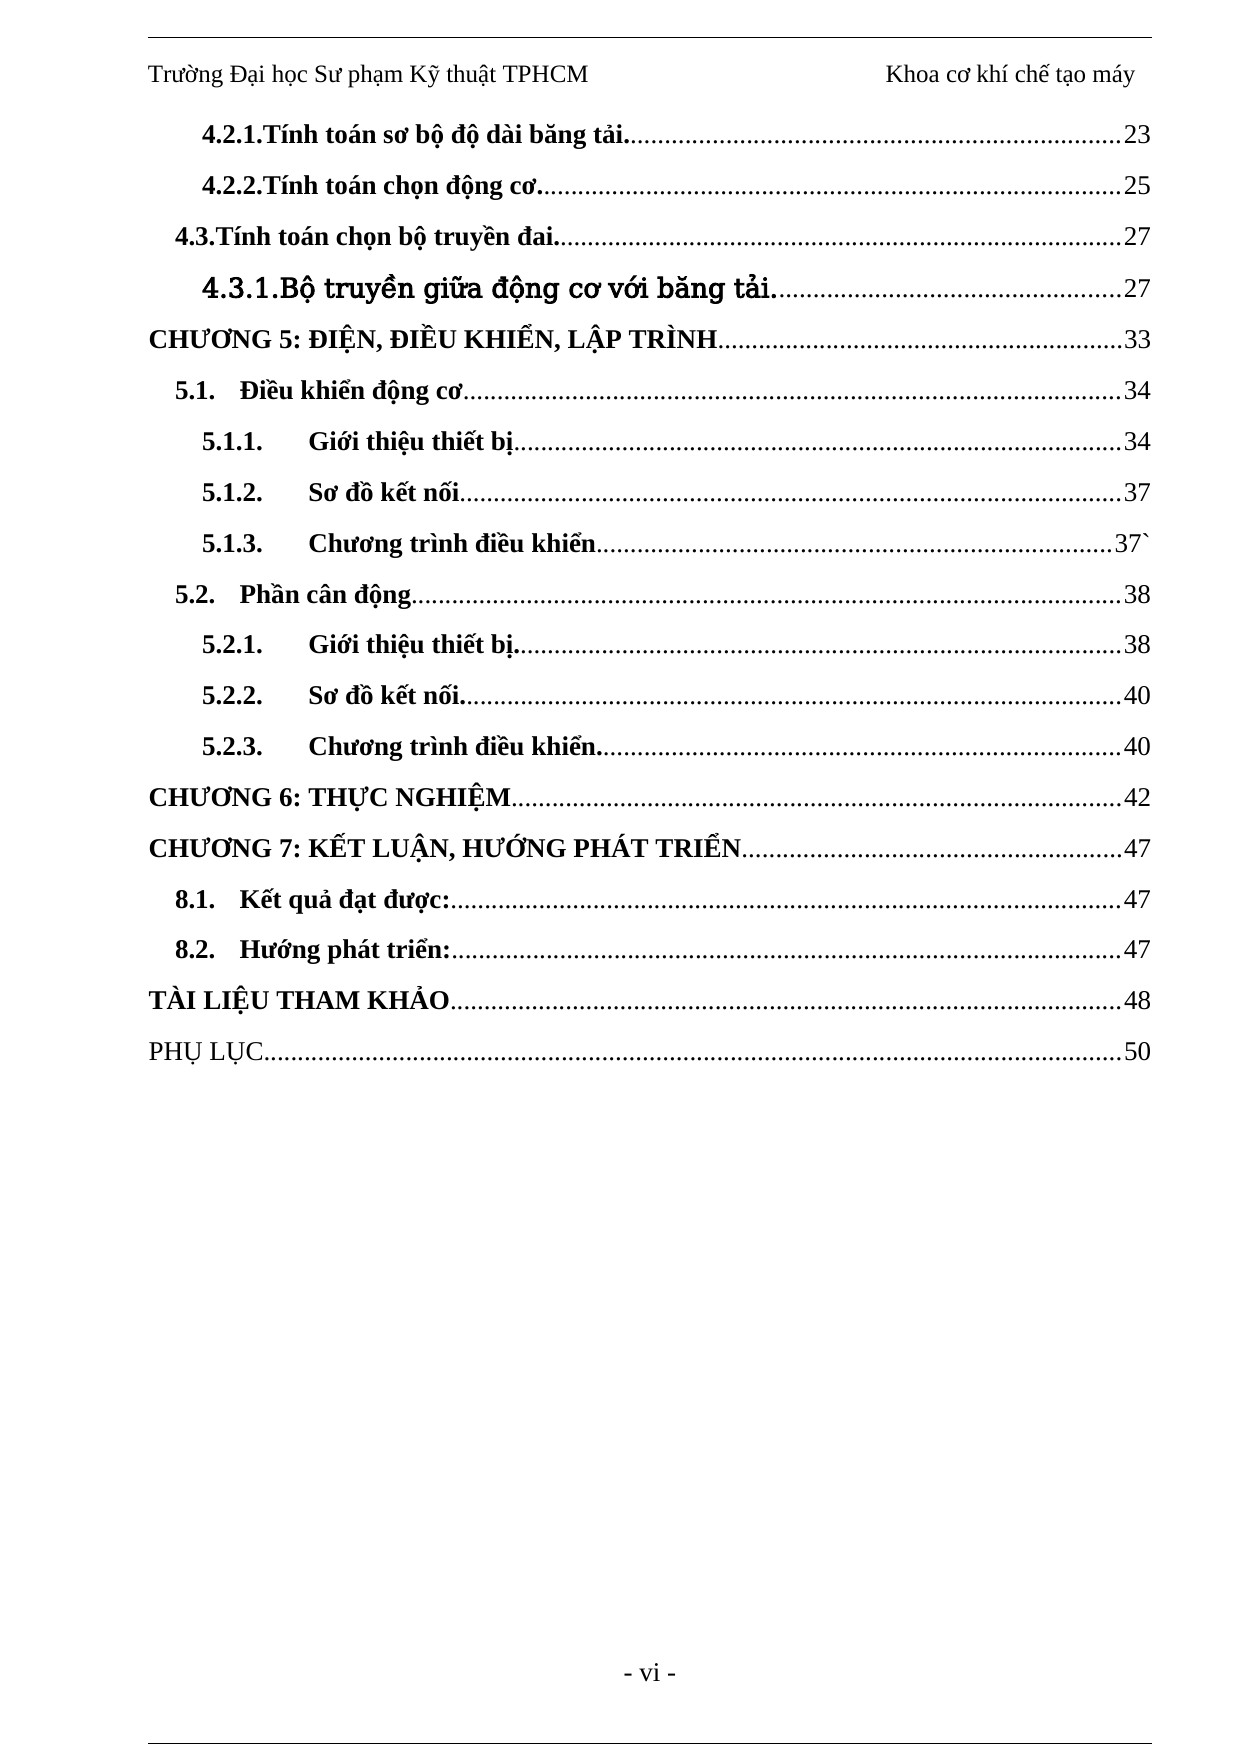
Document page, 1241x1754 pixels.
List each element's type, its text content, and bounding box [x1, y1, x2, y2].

text TÀI LIỆU THAM KHẢO 48 [148, 984, 1152, 1016]
text PHỤ LỤC 50 [148, 1035, 1152, 1066]
text 4.3.Tính toán chọn bộ truyền đai. 27 [175, 220, 1152, 251]
text CHƯƠNG 5: ĐIỆN, ĐIỀU KHIỂN, LẬP TRÌNH 33 [148, 323, 1152, 355]
text 4.3.1.Bộ truyền giữa động cơ với băng tải. 27 [202, 271, 1152, 303]
text 4.2.2.Tính toán chọn động cơ. 25 [202, 169, 1152, 200]
text 5.1.1. Giới thiệu thiết bị 34 [202, 425, 1152, 456]
text 8.1. Kết quả đạt được: 47 [175, 883, 1152, 914]
text CHƯƠNG 6: THỰC NGHIỆM 42 [148, 781, 1152, 812]
text 4.2.1.Tính toán sơ bộ độ dài băng tải. 23 [202, 118, 1152, 149]
text 5.1.3. Chương trình điều khiển 37` [202, 527, 1152, 558]
text 5.2.2. Sơ đồ kết nối. 40 [202, 679, 1152, 711]
text 8.2. Hướng phát triển: 47 [175, 933, 1152, 965]
text 5.2.3. Chương trình điều khiển. 40 [202, 730, 1152, 761]
text 5.2.1. Giới thiệu thiết bị. 38 [202, 628, 1152, 660]
text CHƯƠNG 7: KẾT LUẬN, HƯỚNG PHÁT TRIỂN 47 [148, 832, 1152, 863]
text 5.1.2. Sơ đồ kết nối 37 [202, 476, 1152, 507]
text 5.1. Điều khiển động cơ 34 [175, 374, 1152, 406]
text 5.2. Phần cân động 38 [175, 578, 1152, 609]
